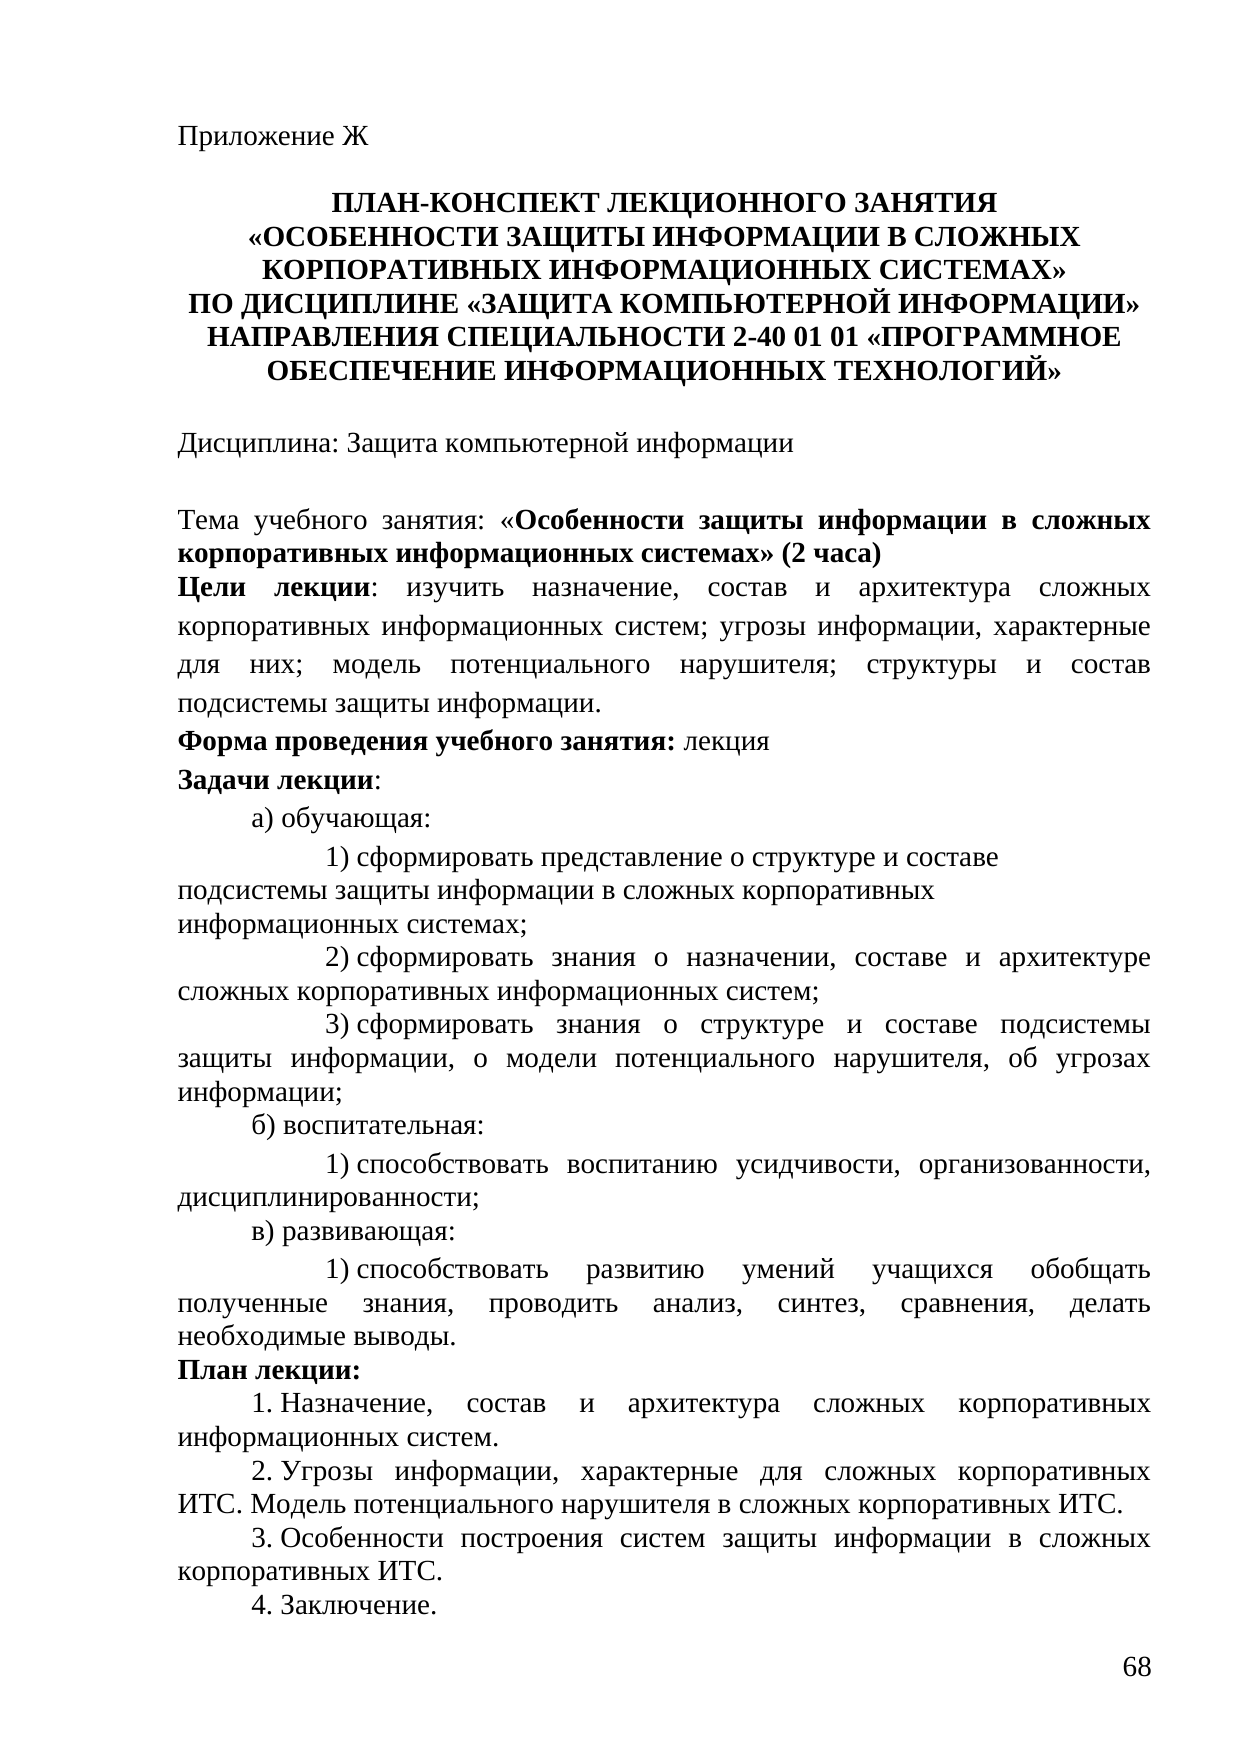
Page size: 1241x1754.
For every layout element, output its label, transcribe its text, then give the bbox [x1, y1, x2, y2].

list способствовать воспитанию усидчивости, организованности, дисциплинированности; [177, 1146, 1152, 1213]
text по дисциплине «защита компьютерной информации» [177, 286, 1152, 319]
text Форма проведения учебного занятия: лекция [177, 723, 1152, 757]
list Назначение, состав и архитектура сложных корпоративных информационных систем. [177, 1386, 1152, 1453]
text ПЛАН-КОНСПЕКТ лекционного занятия [177, 185, 1152, 219]
text Тема учебного занятия: «Особенности защиты информации в сложных корпоративных информационных системах» (2 часа) [177, 502, 1152, 569]
text Задачи лекции: [177, 762, 1152, 795]
list Заключение. [177, 1587, 1152, 1620]
list развивающая: [177, 1213, 1152, 1246]
text направления специальности 2-40 01 01 «программное [177, 319, 1152, 353]
list сформировать знания о назначении, составе и архитектуре сложных корпоративных информационных систем; [177, 939, 1152, 1007]
list сформировать знания о структуре и составе подсистемы защиты информации, о модели потенциального нарушителя, об угрозах информации; [177, 1007, 1152, 1107]
list воспитательная: [177, 1107, 1152, 1141]
text обеспечение информационных технологий» [177, 353, 1152, 386]
list Угрозы информации, характерные для сложных корпоративных ИТС. Модель потенциального нарушителя в сложных корпоративных ИТС. [177, 1453, 1152, 1520]
text Дисциплина: Защита компьютерной информации [177, 425, 1152, 458]
list способствовать развитию умений учащихся обобщать полученные знания, проводить анализ, синтез, сравнения, делать необходимые выводы. [177, 1251, 1152, 1352]
text Цели лекции: изучить назначение, состав и архитектура сложных корпоративных информационных систем; угрозы информации, характерные для них; модель потенциального нарушителя; структуры и состав подсистемы защиты информации. [177, 569, 1152, 718]
list обучающая: [177, 800, 1152, 834]
text корпоративных информационных системах» [177, 252, 1152, 286]
list сформировать представление о структуре и составе подсистемы защиты информации в сложных корпоративных информационных системах; [177, 839, 1152, 939]
text «Особенности защиты информации в сложных [177, 219, 1152, 252]
list Особенности построения систем защиты информации в сложных корпоративных ИТС. [177, 1520, 1152, 1587]
text Приложение Ж [177, 118, 1152, 152]
text План лекции: [177, 1352, 1152, 1386]
